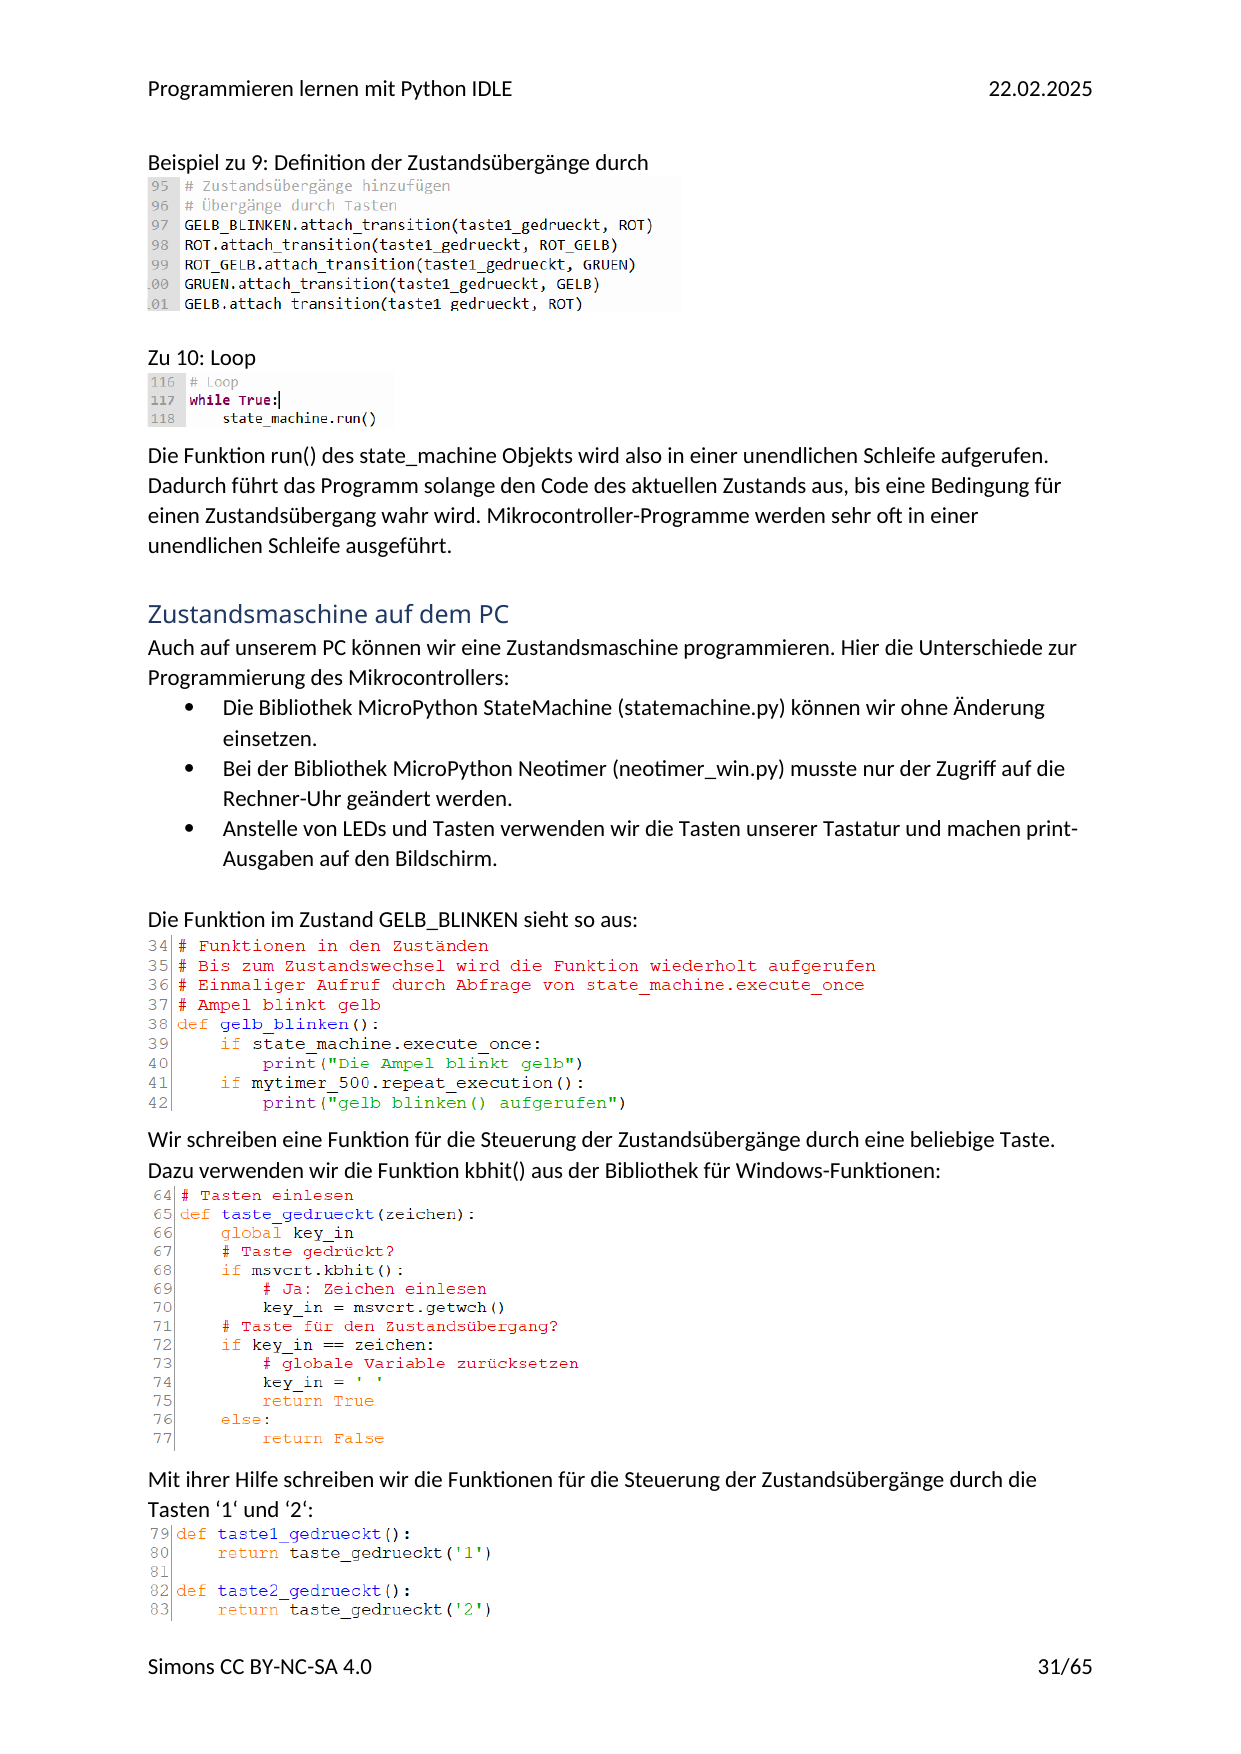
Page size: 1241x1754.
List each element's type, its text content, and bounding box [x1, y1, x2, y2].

picture [147, 935, 898, 1111]
text Zu 10: Loop [148, 343, 1092, 371]
list Die Bibliothek MicroPython StateMachine (statemachine.py) können wir ohne Änderung einsetzen. [185, 693, 1092, 752]
text Die Funktion run() des state_machine Objekts wird also in einer unendlichen Schleife aufgerufen. Dadurch führt das Programm solange den Code des aktuellen Zustands aus, bis eine Bedingung für einen Zustandsübergang wahr wird. Mikrocontroller-Programme werden sehr oft in einer unendlichen Schleife ausgeführt. [148, 441, 1092, 560]
text Beispiel zu 9: Definition der Zustandsübergänge durch [148, 148, 1092, 176]
list Anstelle von LEDs und Tasten verwenden wir die Tasten unserer Tastatur und machen print-Ausgaben auf den Bildschirm. [185, 814, 1092, 872]
picture [147, 177, 682, 311]
subtitle Zustandsmaschine auf dem PC [148, 596, 1092, 630]
picture [147, 1186, 615, 1451]
list Bei der Bibliothek MicroPython Neotimer (neotimer_win.py) musste nur der Zugriff auf die Rechner-Uhr geändert werden. [185, 754, 1092, 812]
text Mit ihrer Hilfe schreiben wir die Funktionen für die Steuerung der Zustandsübergänge durch die Tasten ‘1‘ und ‘2‘: [148, 1465, 1092, 1523]
picture [147, 373, 396, 427]
text Auch auf unserem PC können wir eine Zustandsmaschine programmieren. Hier die Unterschiede zur Programmierung des Mikrocontrollers: [148, 633, 1092, 691]
text Die Funktion im Zustand GELB_BLINKEN sieht so aus: [148, 905, 1092, 933]
text Wir schreiben eine Funktion für die Steuerung der Zustandsübergänge durch eine beliebige Taste. Dazu verwenden wir die Funktion kbhit() aus der Bibliothek für Windows-Funktionen: [148, 1126, 1092, 1184]
picture [147, 1525, 517, 1621]
